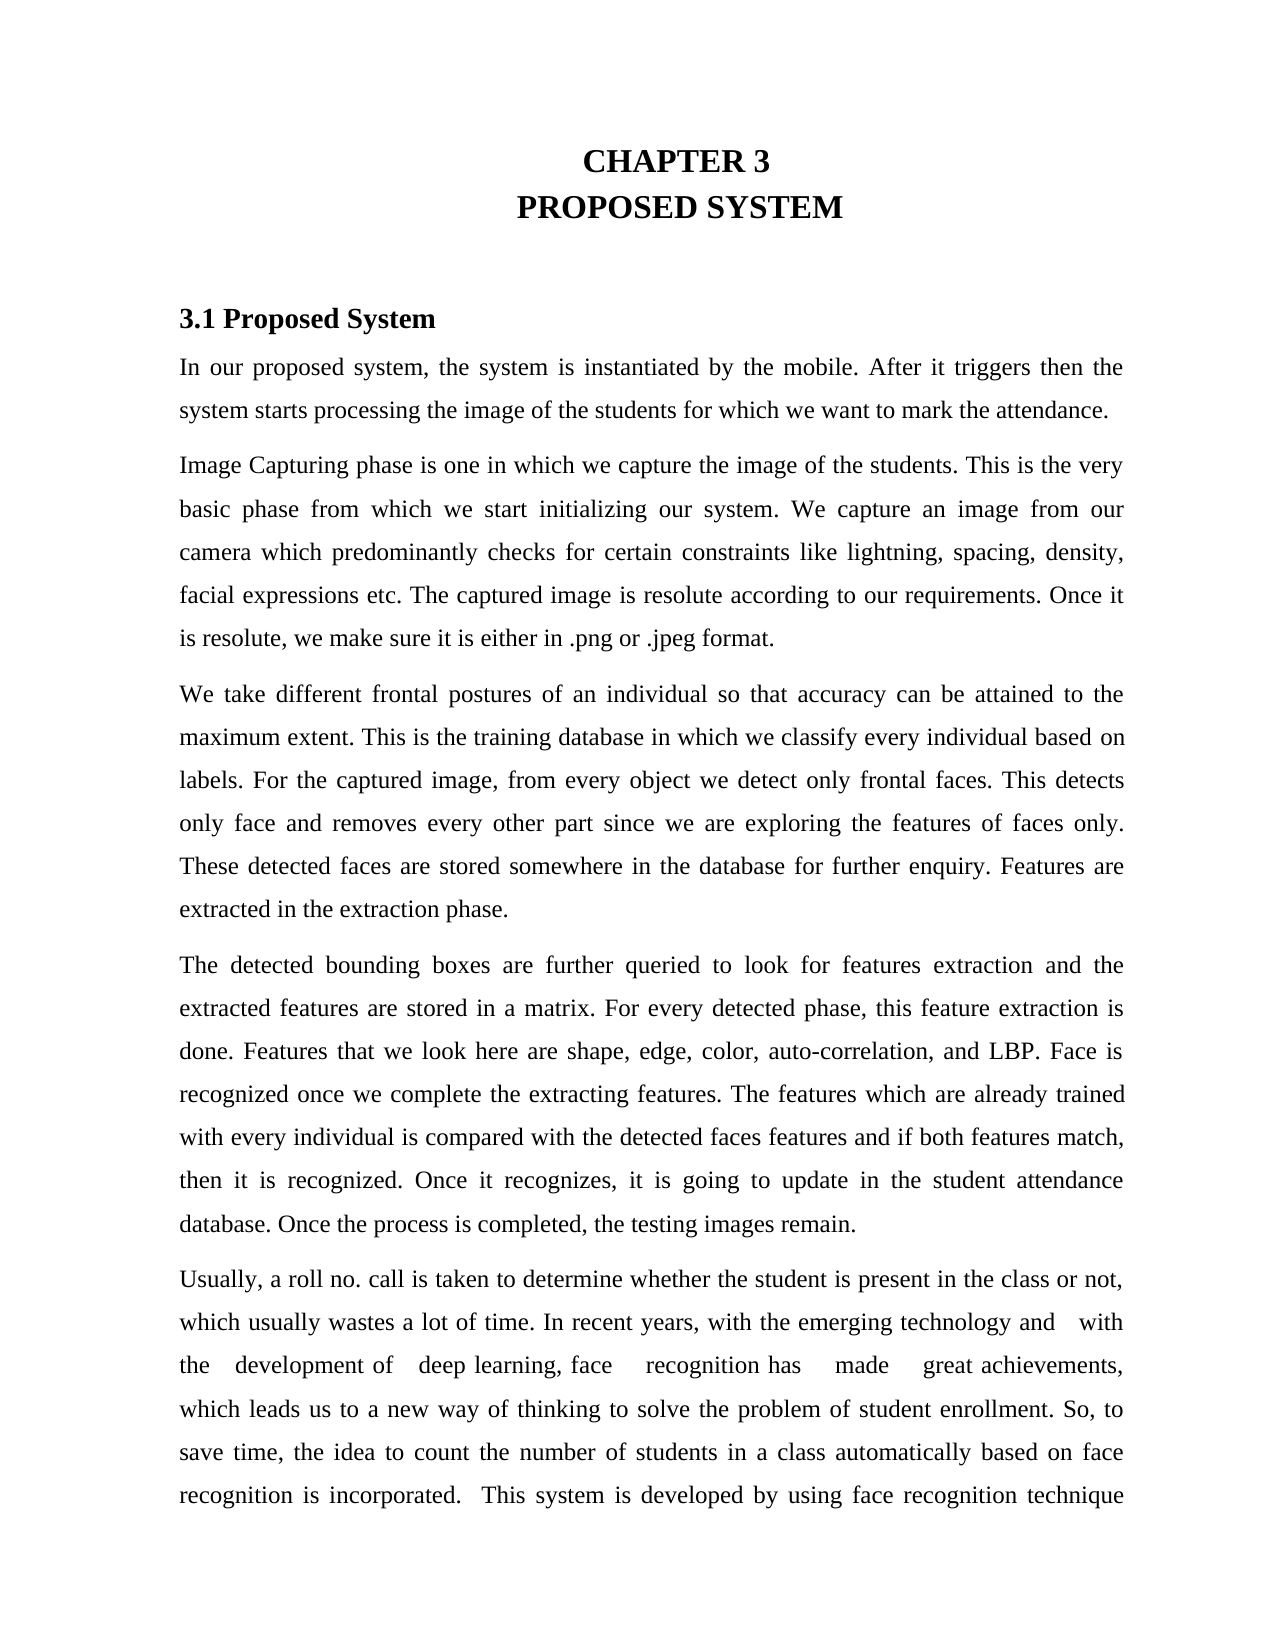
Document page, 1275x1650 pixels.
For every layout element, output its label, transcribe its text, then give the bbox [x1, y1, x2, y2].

text PROPOSED SYSTEM [225, 188, 1121, 226]
text Image Capturing phase is one in which we capture the image of the students. This is the very basic phase from which we start initializing our system. We capture an image from our camera which predominantly checks for certain constraints like lightning, spacing, density, facial expressions etc. The captured image is resolute according to our requirements. Once it is resolute, we make sure it is either in .png or .jpeg format. [179, 451, 1125, 652]
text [179, 1264, 1125, 1509]
text CHAPTER 3 [179, 142, 1196, 180]
text We take different frontal postures of an individual so that accuracy can be attained to the maximum extent. This is the training database in which we classify every individual based on labels. For the captured image, from every object we detect only frontal faces. This detects only face and removes every other part since we are exploring the features of faces only. These detected faces are stored somewhere in the database for further enquiry. Features are extracted in the extraction phase. [179, 679, 1125, 923]
text The detected bounding boxes are further queried to look for features extraction and the extracted features are stored in a matrix. For every detected phase, this feature extraction is done. Features that we look here are shape, edge, color, auto-correlation, and LBP. Face is recognized once we complete the extracting features. The features which are already trained with every individual is compared with the detected faces features and if both features match, then it is recognized. Once it recognizes, it is going to update in the student attendance database. Once the process is completed, the testing images remain. [179, 950, 1125, 1237]
text In our proposed system, the system is instantiated by the mobile. After it triggers then the system starts processing the image of the students for which we want to mark the attendance. [179, 352, 1125, 424]
text 3.1 Proposed System [179, 301, 1121, 334]
